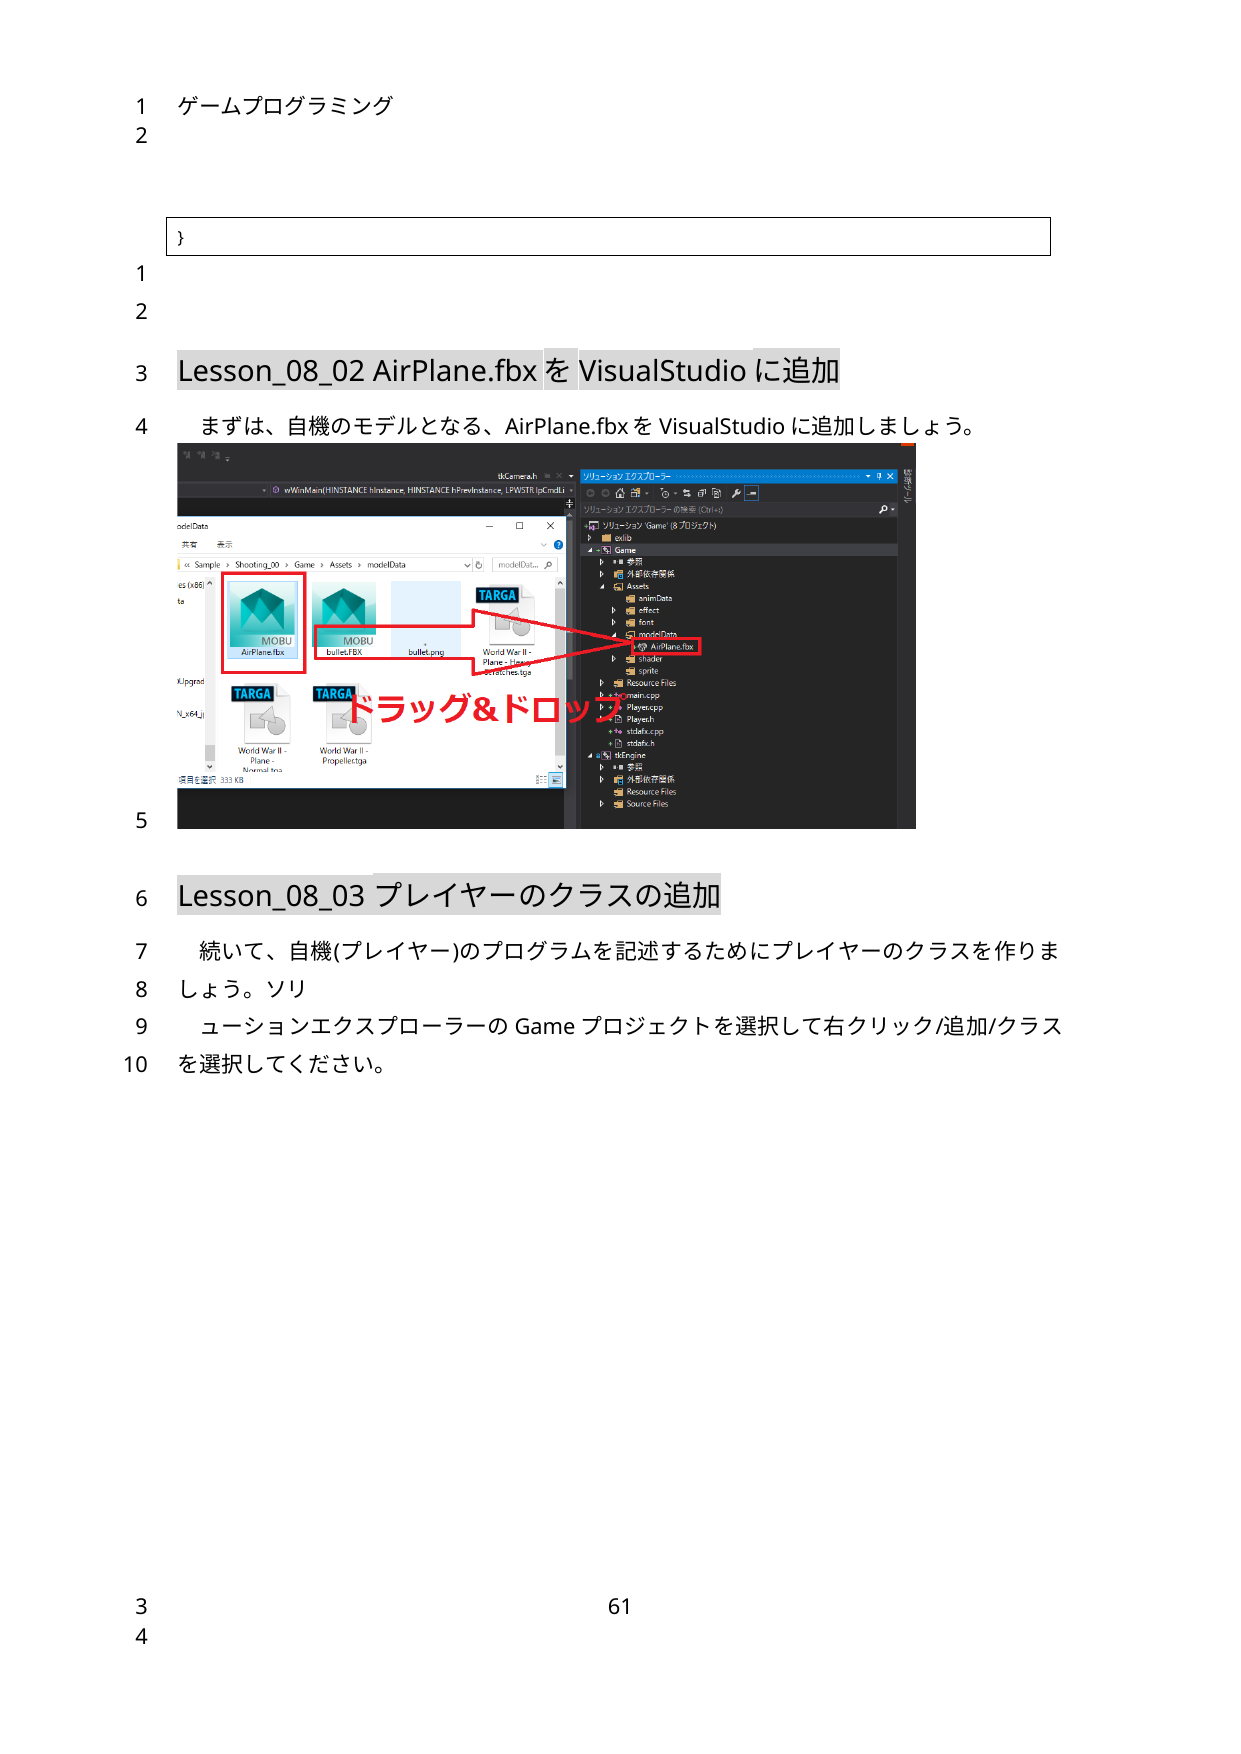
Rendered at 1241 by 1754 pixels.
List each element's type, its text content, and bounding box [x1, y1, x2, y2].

text 続いて、自機(プレイヤー)のプログラムを記述するためにプレイヤーのクラスを作りましょう。ソリ [177, 931, 1063, 1006]
subtitle Lesson_08_03 プレイヤーのクラスの追加 [177, 856, 1063, 931]
picture [177, 443, 916, 829]
text まずは、自機のモデルとなる、AirPlane.fbxをVisualStudioに追加しましょう。 [177, 406, 1063, 444]
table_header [167, 218, 1050, 255]
text ューションエクスプローラーのGameプロジェクトを選択して右クリック/追加/クラスを選択してください。 [177, 1006, 1063, 1081]
subtitle Lesson_08_02 AirPlane.fbxをVisualStudioに追加 [177, 331, 1063, 406]
